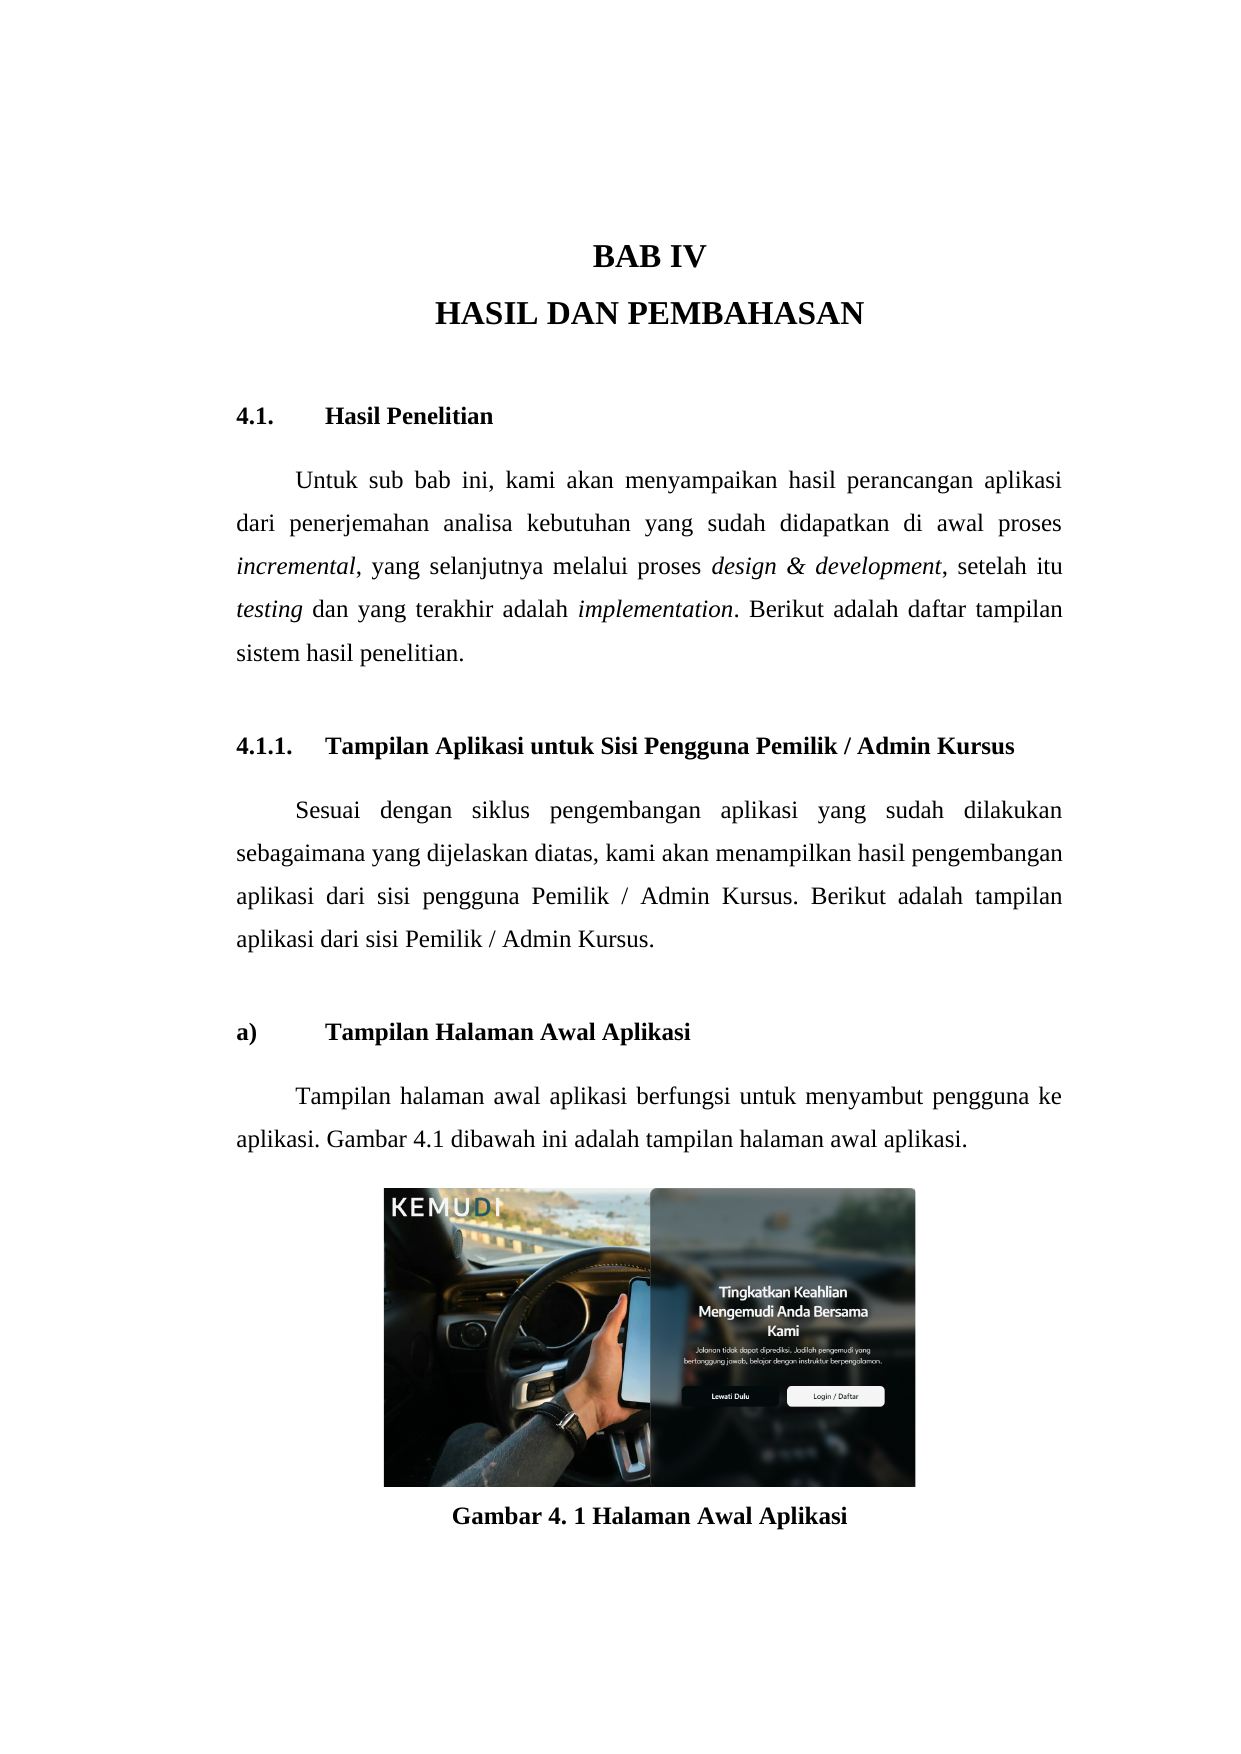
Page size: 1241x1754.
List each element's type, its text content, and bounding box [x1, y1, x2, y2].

text HASIL DAN PEMBAHASAN [236, 294, 1063, 332]
picture [383, 1188, 916, 1487]
subtitle Tampilan Halaman Awal Aplikasi [236, 1017, 1063, 1046]
text Sesuai dengan siklus pengembangan aplikasi yang sudah dilakukan sebagaimana yang dijelaskan diatas, kami akan menampilkan hasil pengembangan aplikasi dari sisi pengguna Pemilik / Admin Kursus. Berikut adalah tampilan aplikasi dari sisi Pemilik / Admin Kursus. [236, 795, 1063, 953]
subtitle Tampilan Aplikasi untuk Sisi Pengguna Pemilik / Admin Kursus [236, 731, 1063, 759]
text Tampilan halaman awal aplikasi berfungsi untuk menyambut pengguna ke aplikasi. Gambar 4.1 dibawah ini adalah tampilan halaman awal aplikasi. [236, 1081, 1063, 1153]
subtitle Hasil Penelitian [236, 401, 1063, 430]
text Untuk sub bab ini, kami akan menyampaikan hasil perancangan aplikasi dari penerjemahan analisa kebutuhan yang sudah didapatkan di awal proses incremental, yang selanjutnya melalui proses design & development, setelah itu testing dan yang terakhir adalah implementation. Berikut adalah daftar tampilan sistem hasil penelitian. [236, 465, 1063, 666]
subtitle BAB IV [236, 236, 1063, 274]
text Gambar 4. 1 Halaman Awal Aplikasi [236, 1501, 1063, 1530]
